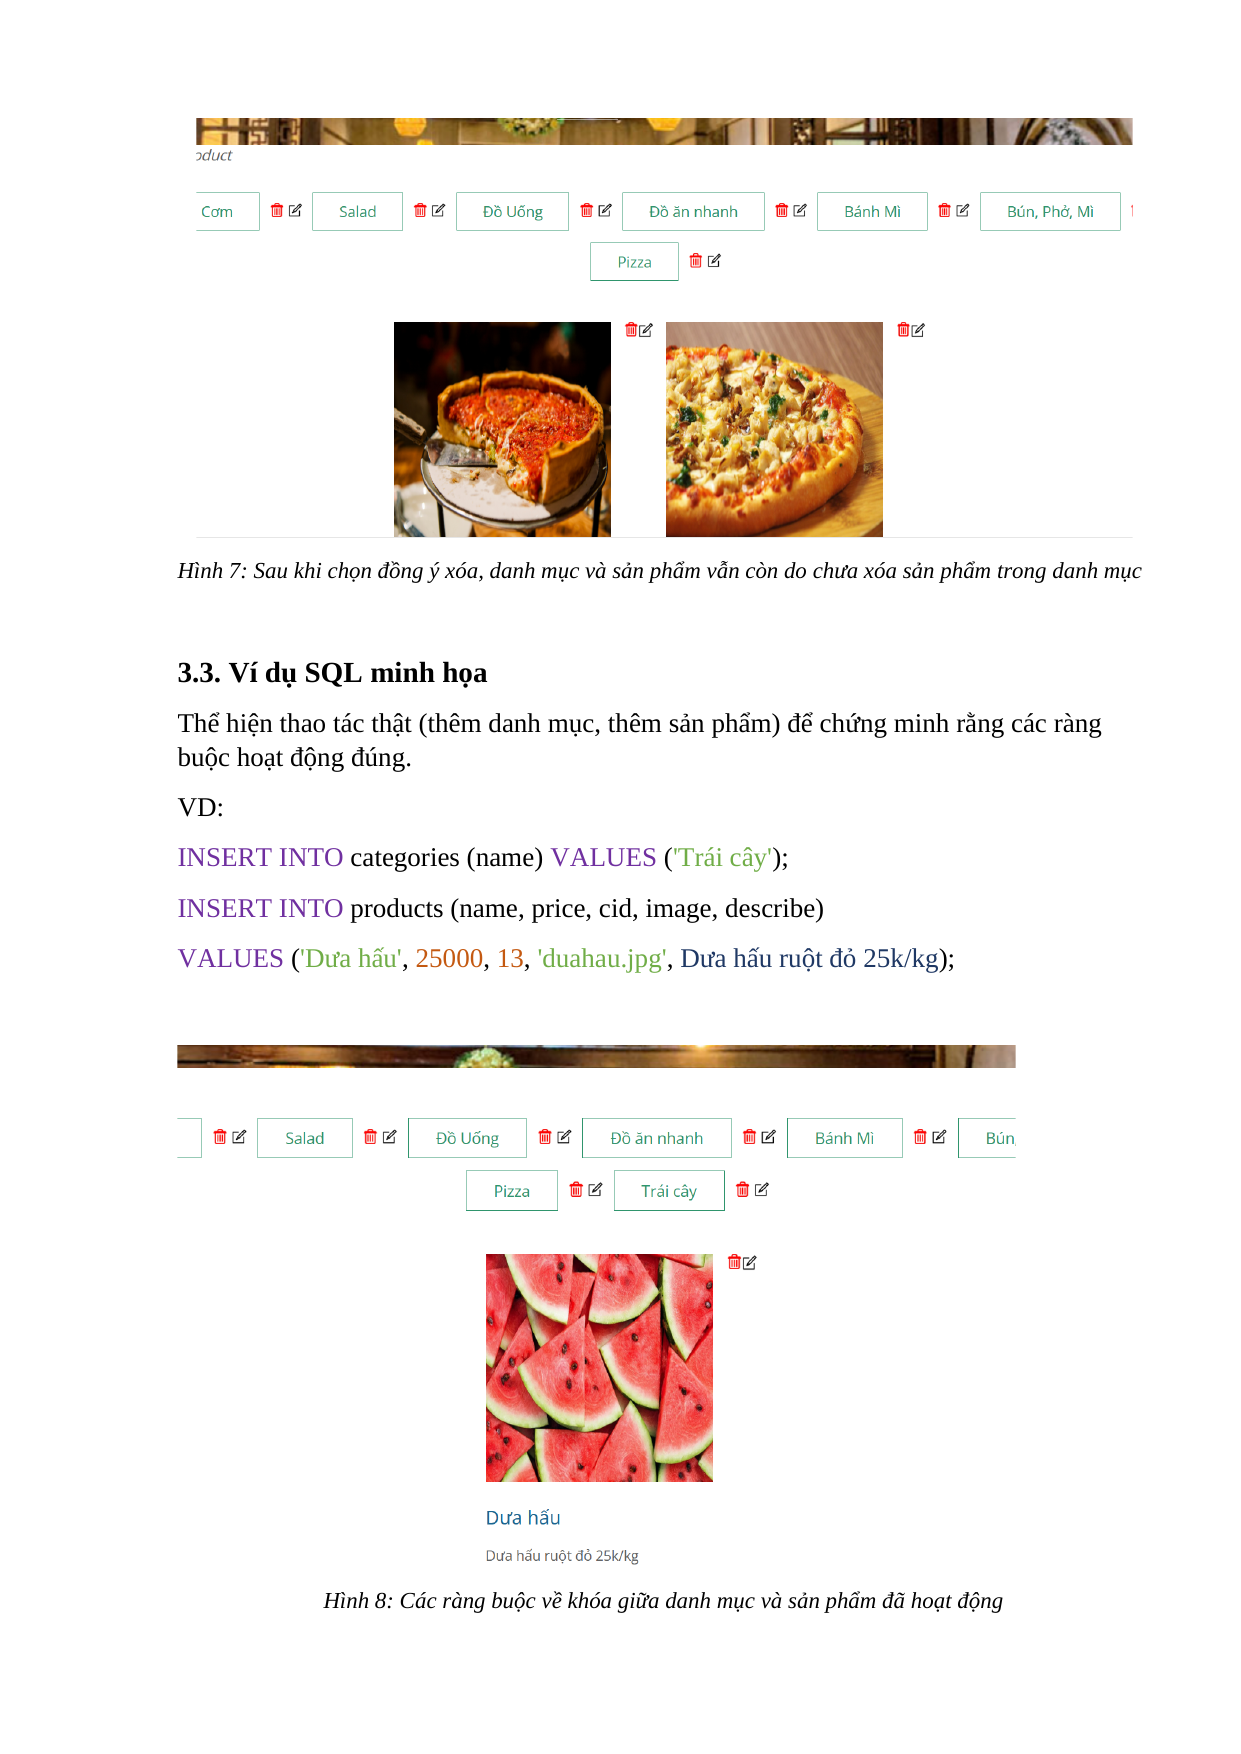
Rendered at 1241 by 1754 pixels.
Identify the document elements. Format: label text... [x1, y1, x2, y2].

text VD: [177, 791, 1152, 822]
picture [177, 1045, 1016, 1569]
text Hình 7: Sau khi chọn đồng ý xóa, danh mục và sản phẩm vẫn còn do chưa xóa sản phẩm trong danh mục [177, 557, 1152, 583]
picture [196, 118, 1133, 538]
text Thể hiện thao tác thật (thêm danh mục, thêm sản phẩm) để chứng minh rằng các ràng buộc hoạt động đúng. [177, 707, 1152, 772]
text Hình 8: Các ràng buộc về khóa giữa danh mục và sản phẩm đã hoạt động [177, 1588, 1152, 1614]
text 3.3. Ví dụ SQL minh họa [177, 655, 1152, 688]
text VALUES ('Dưa hấu', 25000, 13, 'duahau.jpg', Dưa hấu ruột đỏ 25k/kg); [177, 942, 1152, 973]
text INSERT INTO products (name, price, cid, image, describe) [177, 892, 1152, 923]
text INSERT INTO categories (name) VALUES ('Trái cây'); [177, 841, 1152, 873]
